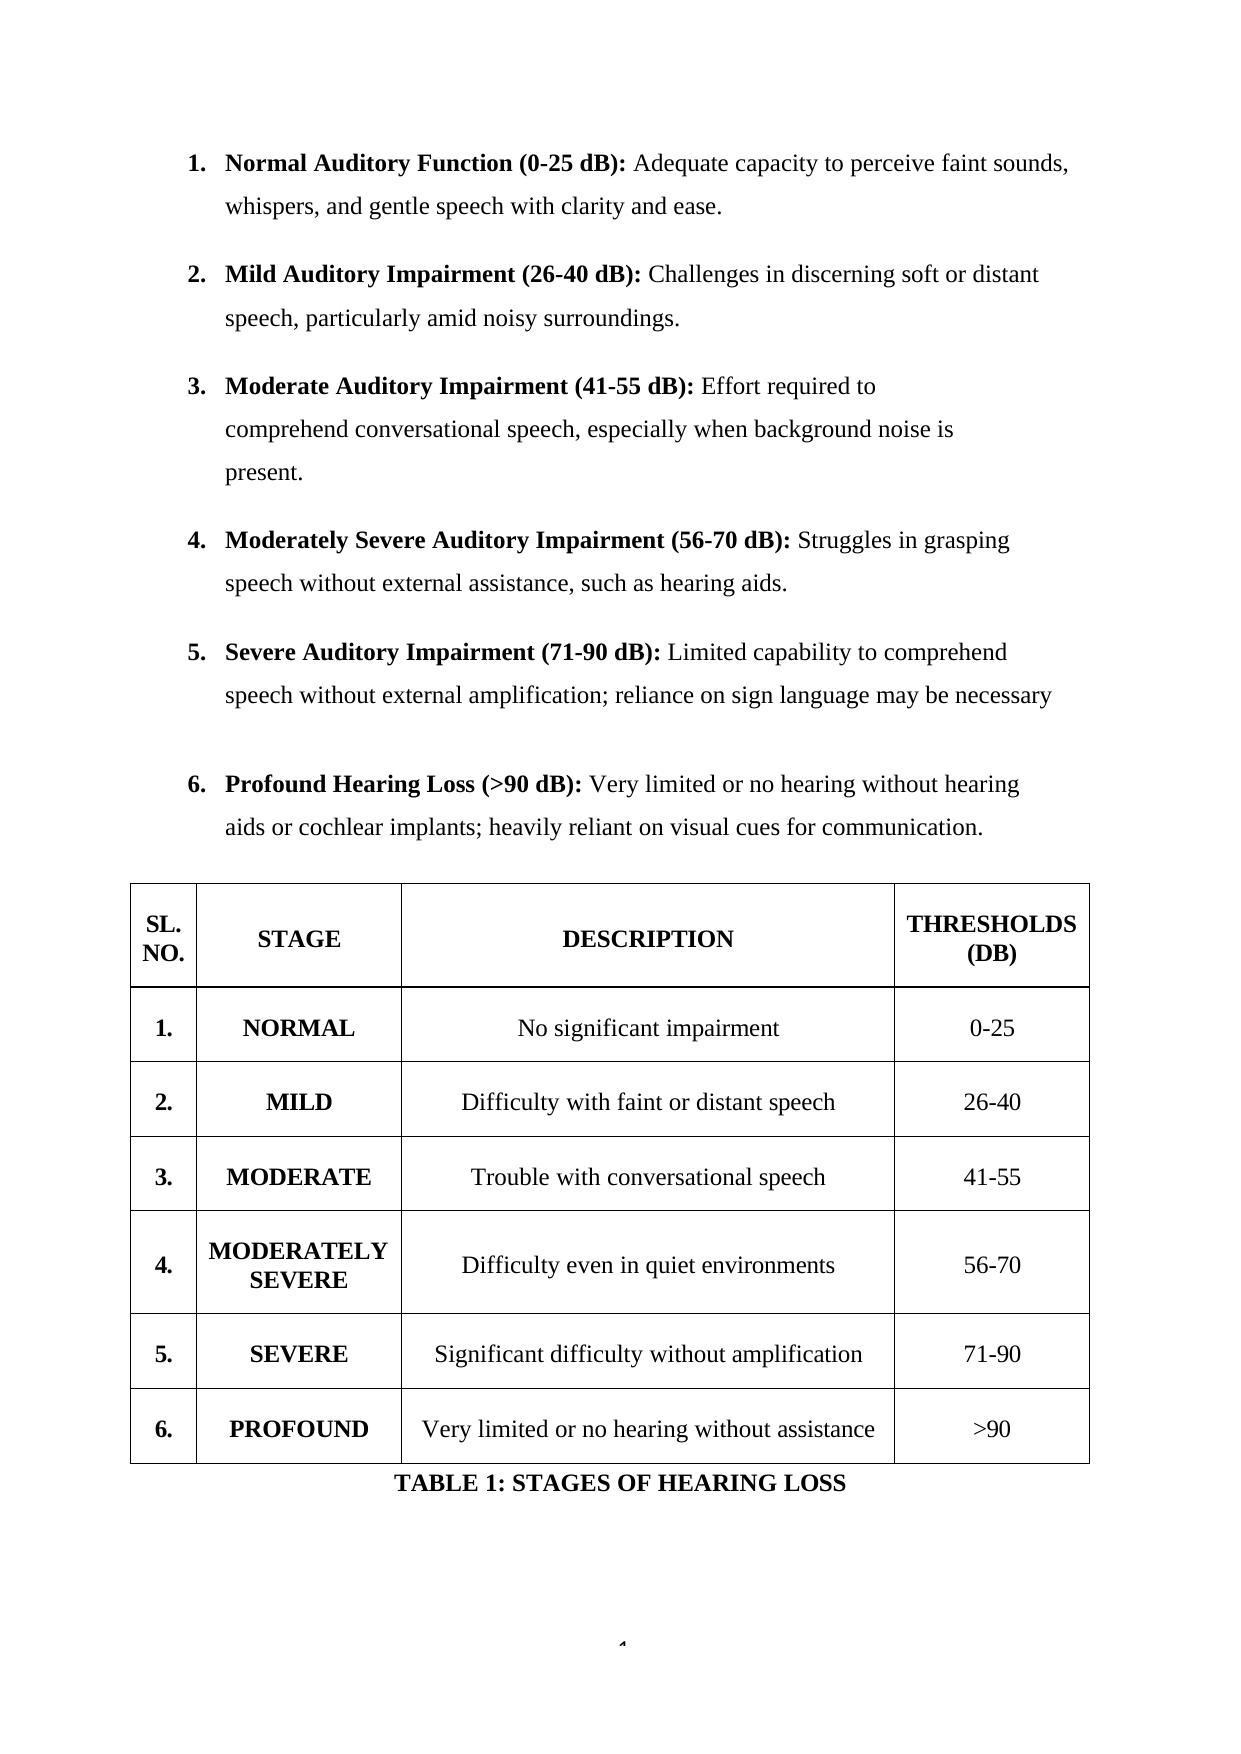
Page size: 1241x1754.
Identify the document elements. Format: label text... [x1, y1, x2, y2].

table_cell 0-25 [895, 988, 1089, 1061]
list Moderately Severe Auditory Impairment (56-70 dB): Struggles in grasping speech without external assistance, such as hearing aids. [187, 525, 1084, 597]
table_header DESCRIPTION [402, 884, 894, 986]
table_cell 1. [131, 988, 196, 1061]
table_cell Difficulty even in quiet environments [402, 1211, 894, 1313]
text TABLE 1: STAGES OF HEARING LOSS [77, 1468, 1163, 1497]
table_cell MODERATE [197, 1137, 401, 1210]
table_cell Trouble with conversational speech [402, 1137, 894, 1210]
table_cell MILD [197, 1062, 401, 1136]
table_cell SEVERE [197, 1314, 401, 1388]
table_cell Difficulty with faint or distant speech [402, 1062, 894, 1136]
table_cell PROFOUND [197, 1389, 401, 1462]
list Mild Auditory Impairment (26-40 dB): Challenges in discerning soft or distant speech, particularly amid noisy surroundings. [187, 259, 1039, 331]
table_cell 26-40 [895, 1062, 1089, 1136]
list Normal Auditory Function (0-25 dB): Adequate capacity to perceive faint sounds, whispers, and gentle speech with clarity and ease. [187, 148, 1069, 220]
table_cell 56-70 [895, 1211, 1089, 1313]
table_cell 71-90 [895, 1314, 1089, 1388]
table_cell NORMAL [197, 988, 401, 1061]
table_cell 4. [131, 1211, 196, 1313]
table_cell MODERATELY SEVERE [197, 1211, 401, 1313]
table_cell 6. [131, 1389, 196, 1462]
table_cell 2. [131, 1062, 196, 1136]
table_cell No significant impairment [402, 988, 894, 1061]
table_cell 5. [131, 1314, 196, 1388]
list Severe Auditory Impairment (71-90 dB): Limited capability to comprehend speech without external amplification; reliance on sign language may be necessary [187, 637, 1081, 708]
table_header THRESHOLDS (DB) [895, 884, 1089, 986]
list Moderate Auditory Impairment (41-55 dB): Effort required to comprehend conversational speech, especially when background noise is present. [187, 371, 1006, 486]
table_cell 3. [131, 1137, 196, 1210]
table_cell Very limited or no hearing without assistance [402, 1389, 894, 1462]
table_header STAGE [197, 884, 401, 986]
table_cell >90 [895, 1389, 1089, 1462]
table_cell Significant difficulty without amplification [402, 1314, 894, 1388]
table_header SL. NO. [131, 884, 196, 986]
table_cell 41-55 [895, 1137, 1089, 1210]
list Profound Hearing Loss (>90 dB): Very limited or no hearing without hearing aids or cochlear implants; heavily reliant on visual cues for communication. [187, 769, 1066, 841]
